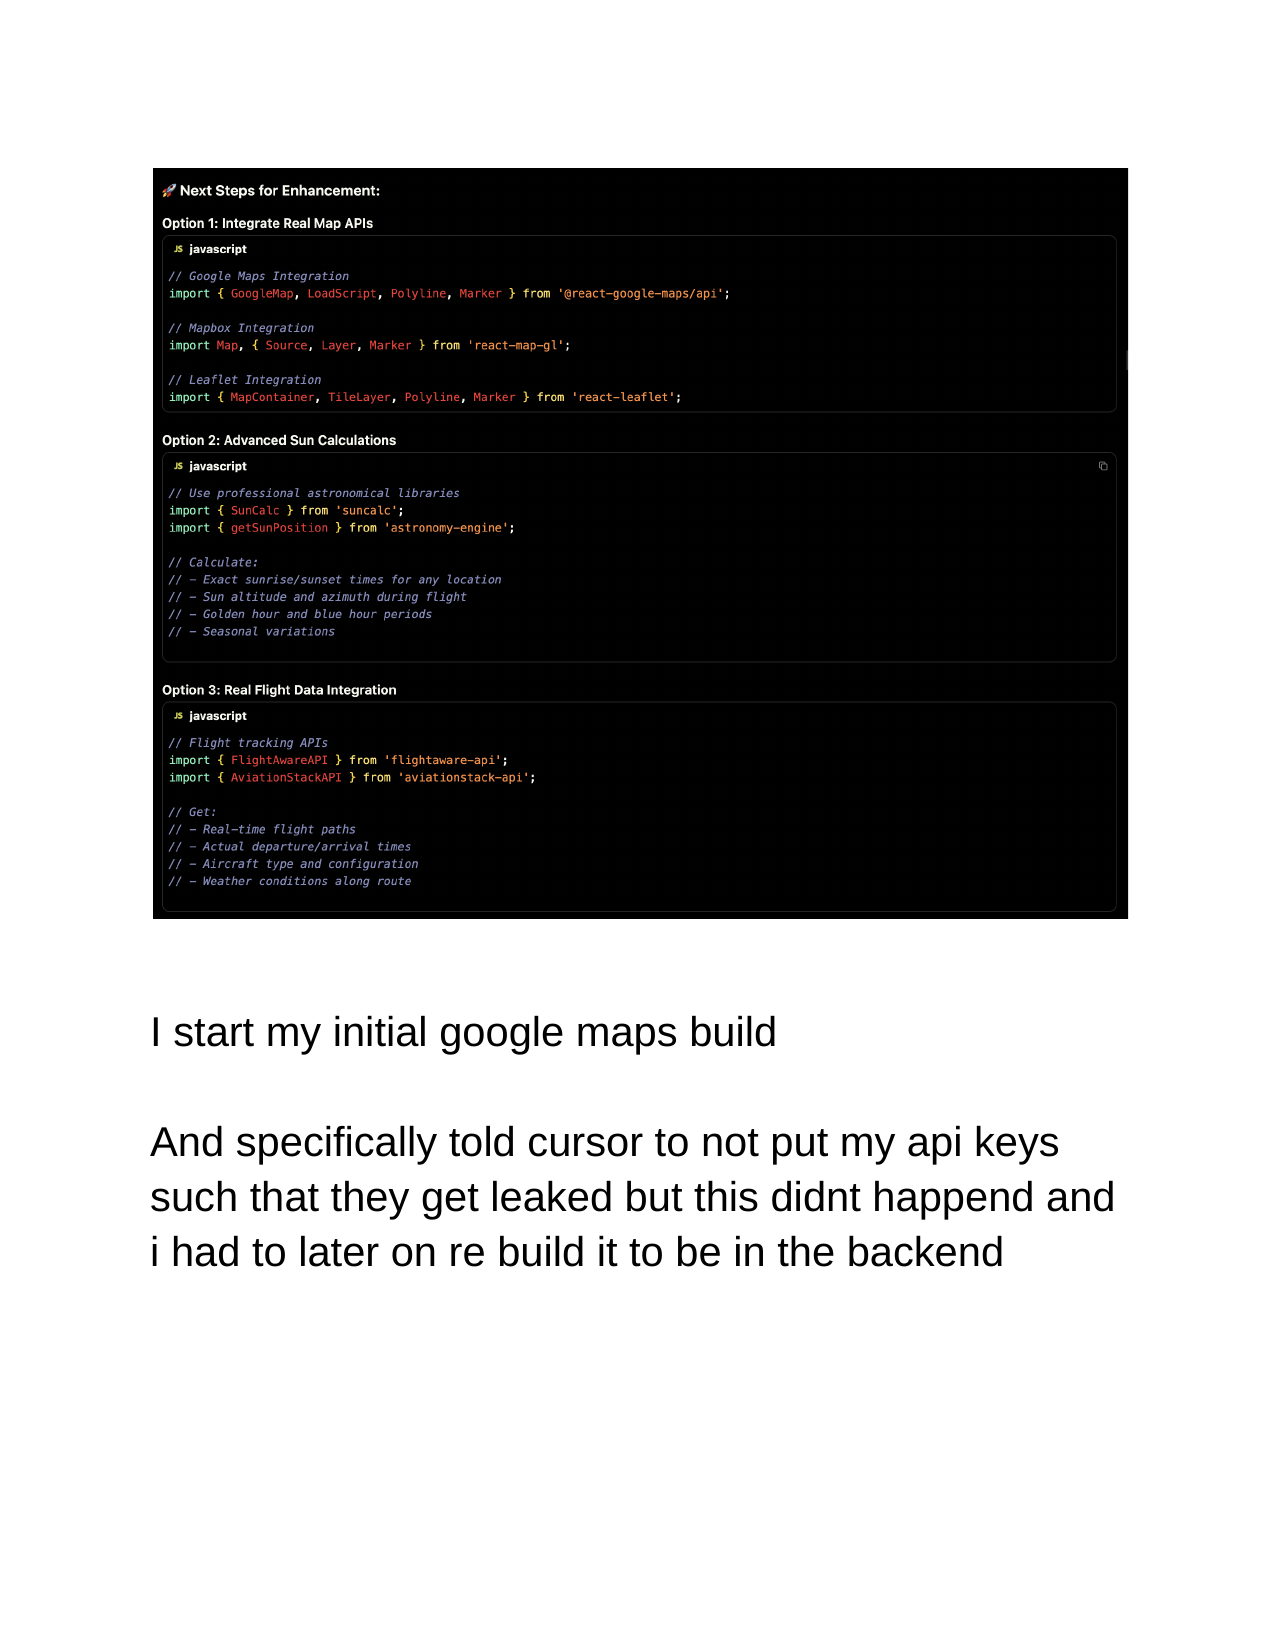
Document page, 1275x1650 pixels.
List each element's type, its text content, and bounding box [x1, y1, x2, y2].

picture [153, 168, 1129, 919]
text And specifically told cursor to not put my api keys such that they get leaked but this didnt happend and i had to later on re build it to be in the backend [150, 1117, 1125, 1275]
text I start my initial google maps build [150, 1007, 1125, 1055]
